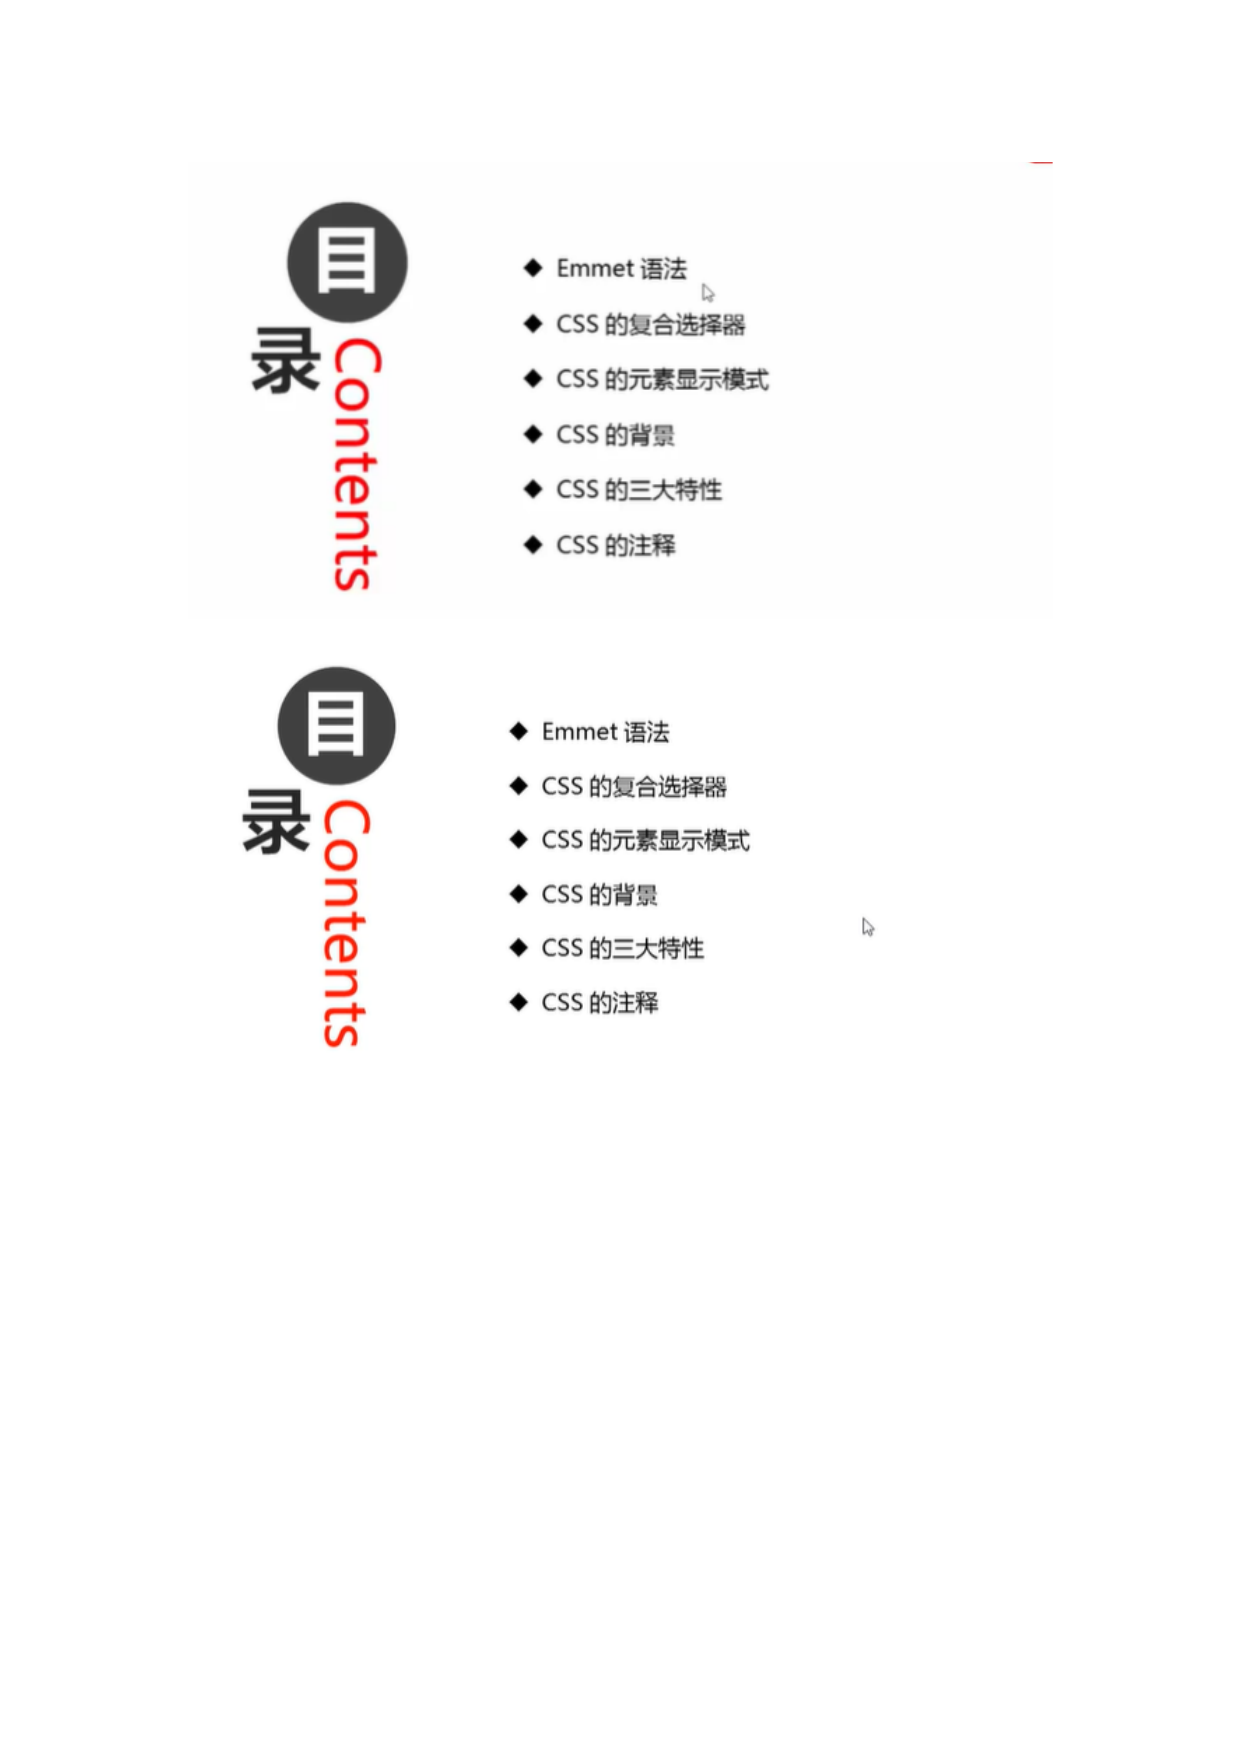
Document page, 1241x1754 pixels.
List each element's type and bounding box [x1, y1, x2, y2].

picture [187, 649, 1053, 1093]
picture [187, 162, 1053, 619]
